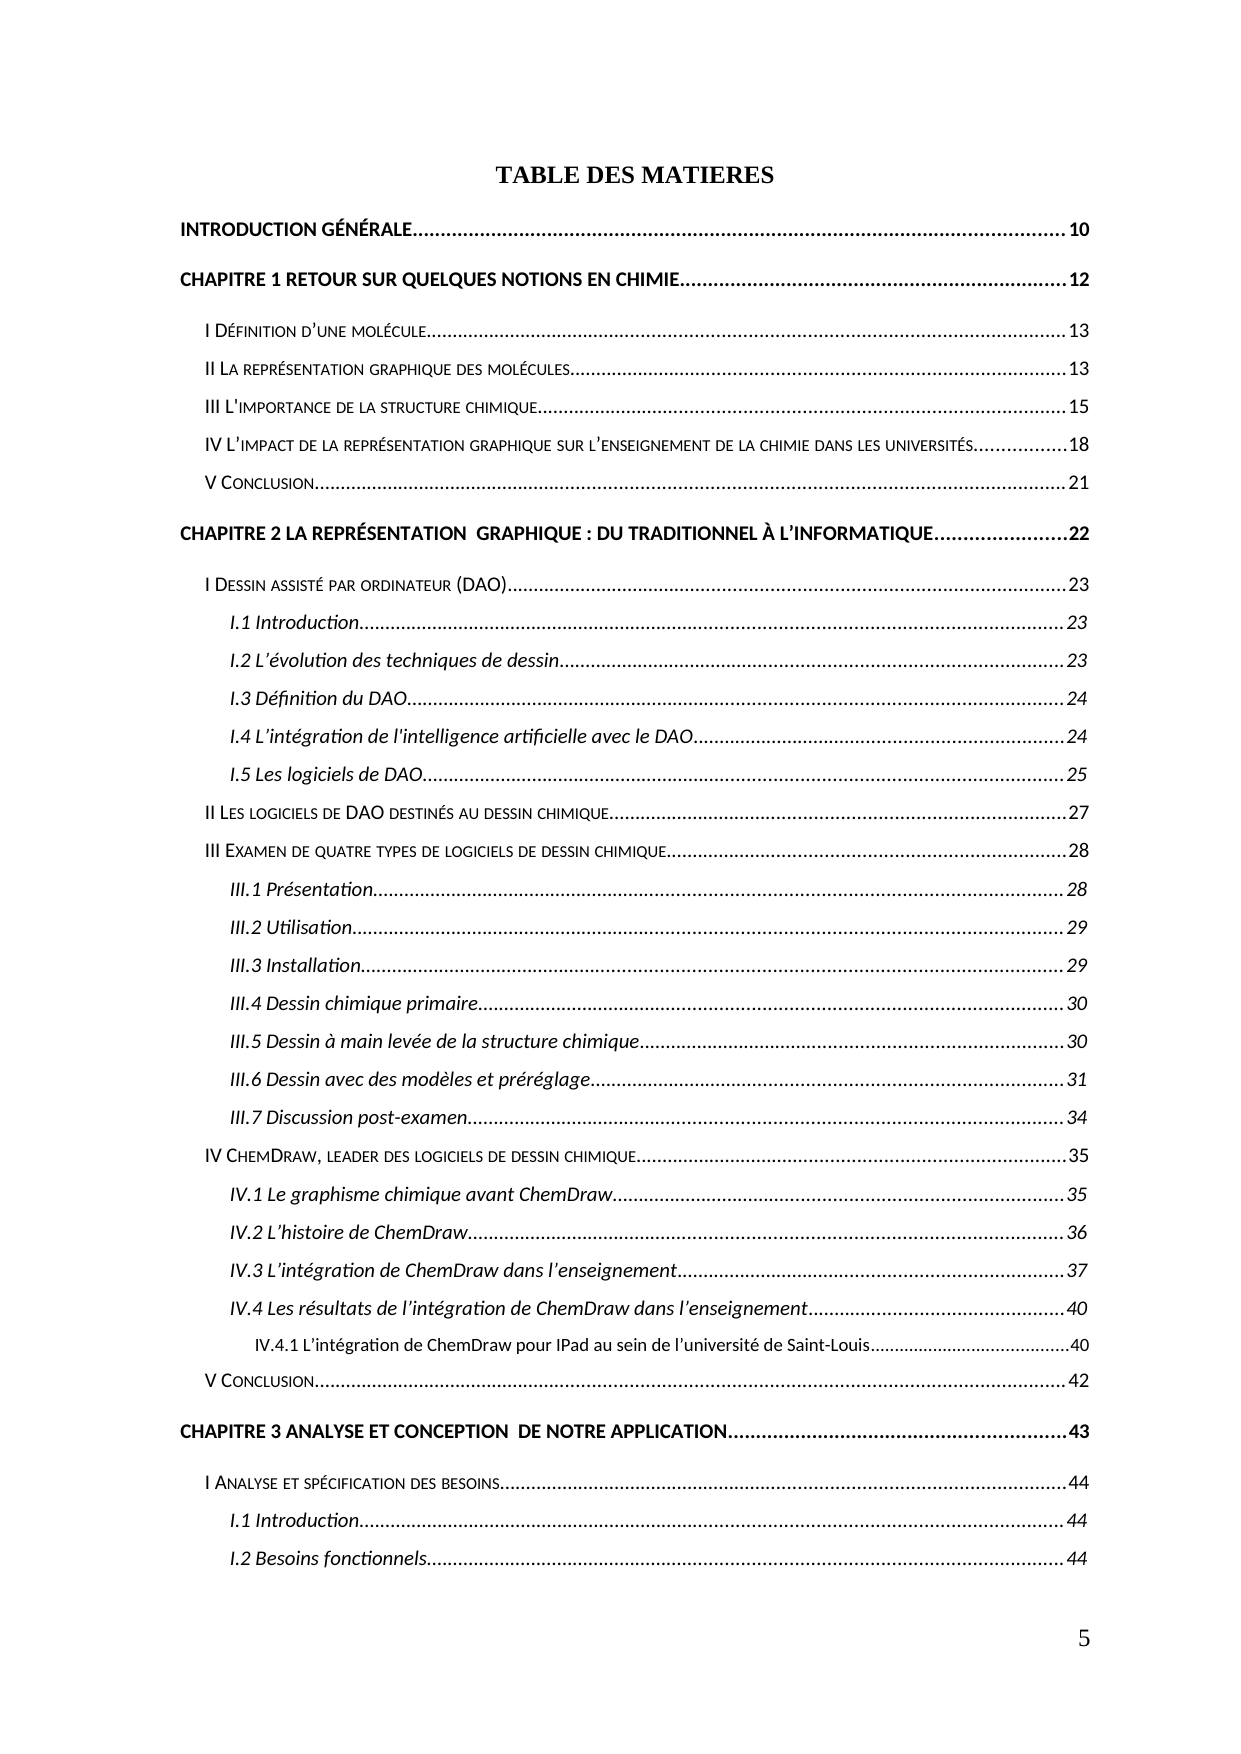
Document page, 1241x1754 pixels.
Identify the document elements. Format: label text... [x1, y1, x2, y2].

text III.3 Installation 29 [200, 952, 1090, 977]
text IV.4.1 L’intégration de ChemDraw pour IPad au sein de l’université de Saint-Louis 40 [225, 1333, 1090, 1356]
text II Les logiciels de DAO destinés au dessin chimique 27 [175, 799, 1090, 825]
text Chapitre 2 La représentation graphique : du traditionnel à l’informatique 22 [150, 520, 1090, 546]
text IV L’impact de la représentation graphique sur l’enseignement de la chimie dans les universités 18 [175, 431, 1090, 457]
text I.5 Les logiciels de DAO 25 [200, 761, 1090, 787]
text Table des matieres [150, 160, 1090, 189]
text I.3 Définition du DAO 24 [200, 685, 1090, 711]
text I.2 Besoins fonctionnels 44 [200, 1545, 1090, 1571]
text I Définition d’une molécule 13 [175, 317, 1090, 342]
text Chapitre 3 Analyse et conception de notre application 43 [150, 1418, 1090, 1444]
text IV.3 L’intégration de ChemDraw dans l’enseignement 37 [200, 1257, 1090, 1282]
text I Dessin assisté par ordinateur (DAO) 23 [175, 571, 1090, 596]
text III.4 Dessin chimique primaire 30 [200, 990, 1090, 1016]
text V Conclusion 21 [175, 469, 1090, 495]
text III.5 Dessin à main levée de la structure chimique 30 [200, 1028, 1090, 1054]
text IV ChemDraw, leader des logiciels de dessin chimique 35 [175, 1143, 1090, 1168]
text IV.2 L’histoire de ChemDraw 36 [200, 1219, 1090, 1244]
text I Analyse et spécification des besoins 44 [175, 1469, 1090, 1494]
text Chapitre 1 Retour sur quelques notions en chimie 12 [150, 266, 1090, 292]
text III.6 Dessin avec des modèles et préréglage 31 [200, 1066, 1090, 1092]
text V Conclusion 42 [175, 1368, 1090, 1393]
text IV.1 Le graphisme chimique avant ChemDraw 35 [200, 1181, 1090, 1206]
text I.4 L’intégration de l'intelligence artificielle avec le DAO 24 [200, 723, 1090, 749]
text I.1 Introduction 23 [200, 609, 1090, 634]
text III.1 Présentation 28 [200, 876, 1090, 901]
text I.2 L’évolution des techniques de dessin 23 [200, 647, 1090, 672]
text I.1 Introduction 44 [200, 1507, 1090, 1532]
text III.2 Utilisation 29 [200, 914, 1090, 939]
text Introduction générale 10 [150, 216, 1090, 241]
text III Examen de quatre types de logiciels de dessin chimique 28 [175, 838, 1090, 863]
text III.7 Discussion post-examen 34 [200, 1104, 1090, 1130]
text II La représentation graphique des molécules 13 [175, 355, 1090, 381]
text III L'importance de la structure chimique 15 [175, 393, 1090, 419]
text IV.4 Les résultats de l’intégration de ChemDraw dans l’enseignement 40 [200, 1295, 1090, 1321]
